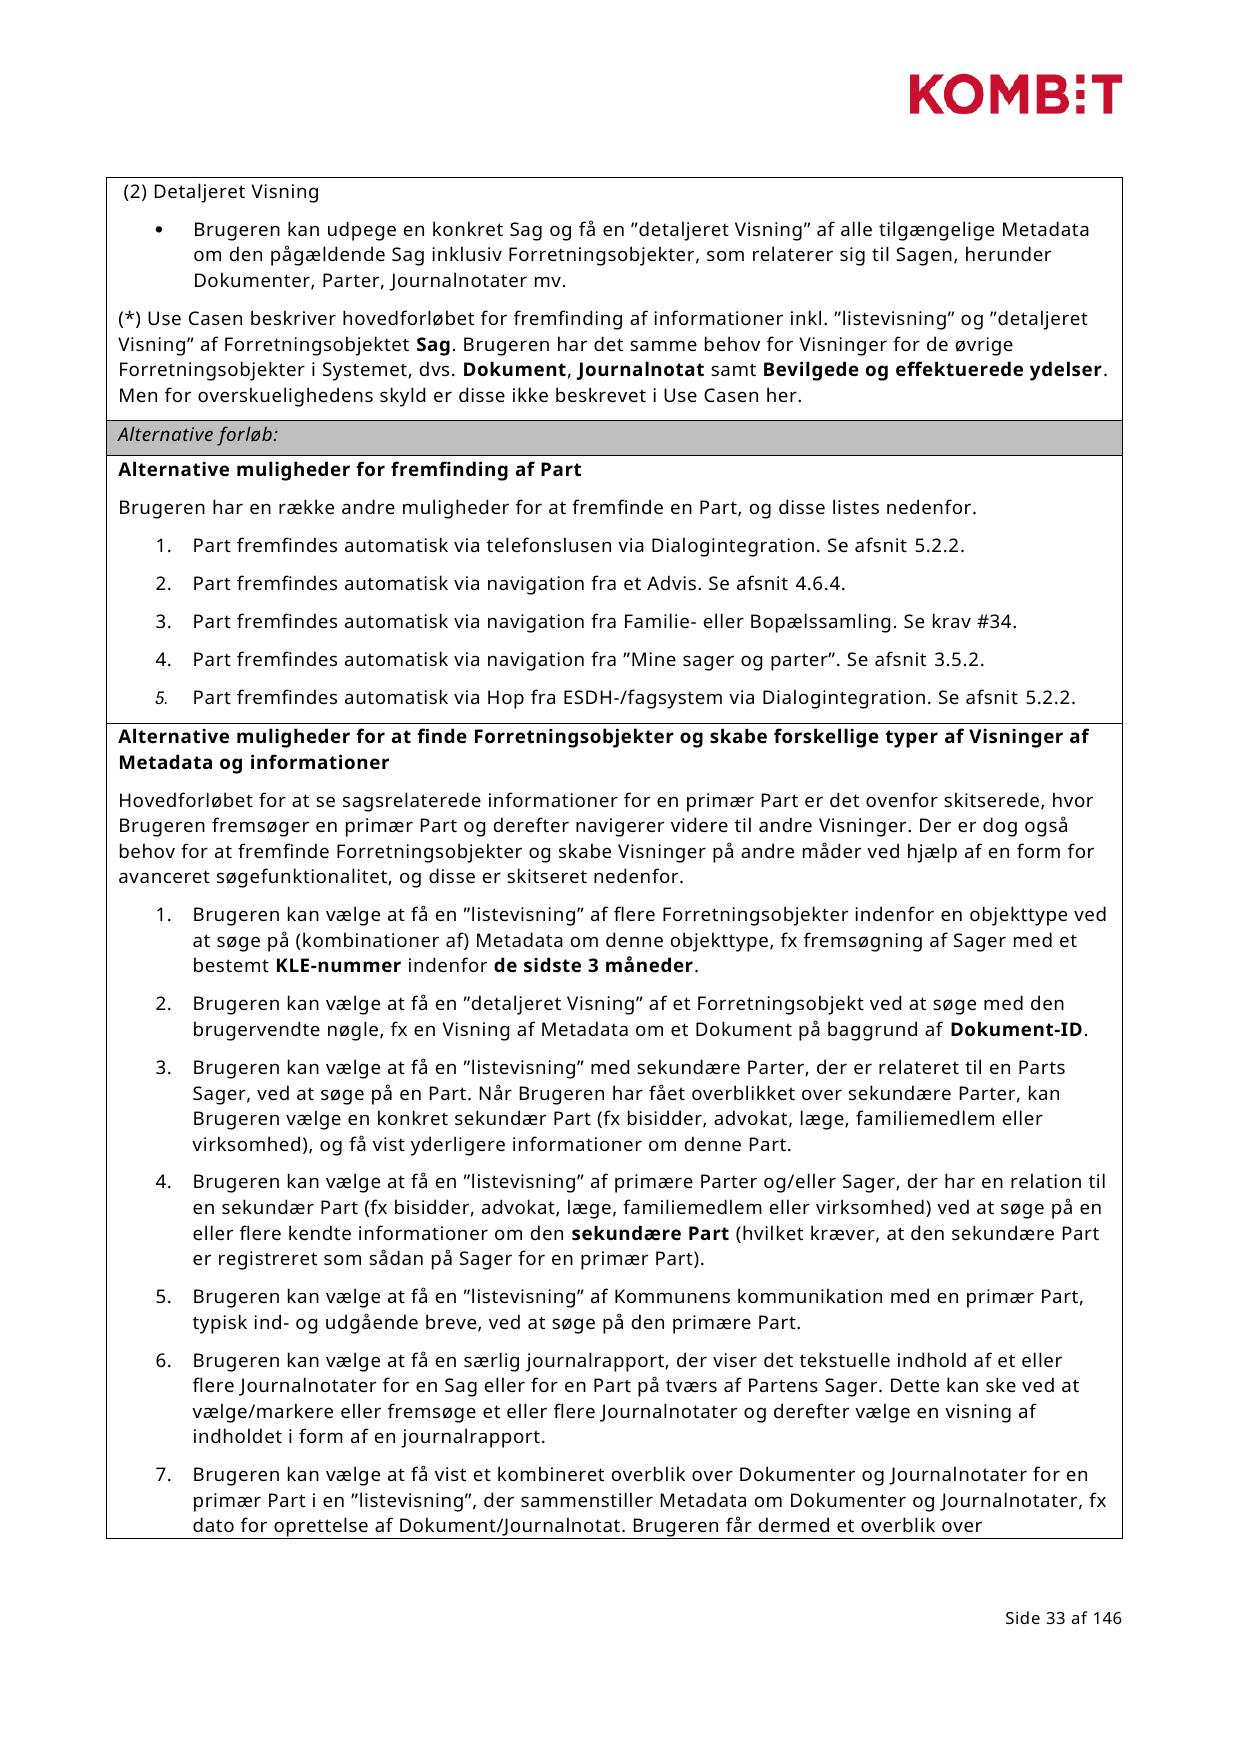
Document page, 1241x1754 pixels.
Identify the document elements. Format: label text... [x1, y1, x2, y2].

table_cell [107, 178, 1122, 420]
table_cell Alternative muligheder for fremfinding af Part Brugeren har en række andre muligheder for at fremfinde en Part, og disse listes nedenfor. Part fremfindes automatisk via telefonslusen via Dialogintegration. Se afsnit 5.2.2. Part fremfindes automatisk via navigation fra et Advis. Se afsnit 4.6.4. Part fremfindes automatisk via navigation fra Familie- eller Bopælssamling. Se krav #34. Part fremfindes automatisk via navigation fra ”Mine sager og parter”. Se afsnit 3.5.2. Part fremfindes automatisk via Hop fra ESDH-/fagsystem via Dialogintegration. Se afsnit 5.2.2. [107, 456, 1122, 722]
picture [910, 73, 1123, 114]
table_cell Alternative forløb: [107, 421, 1122, 455]
